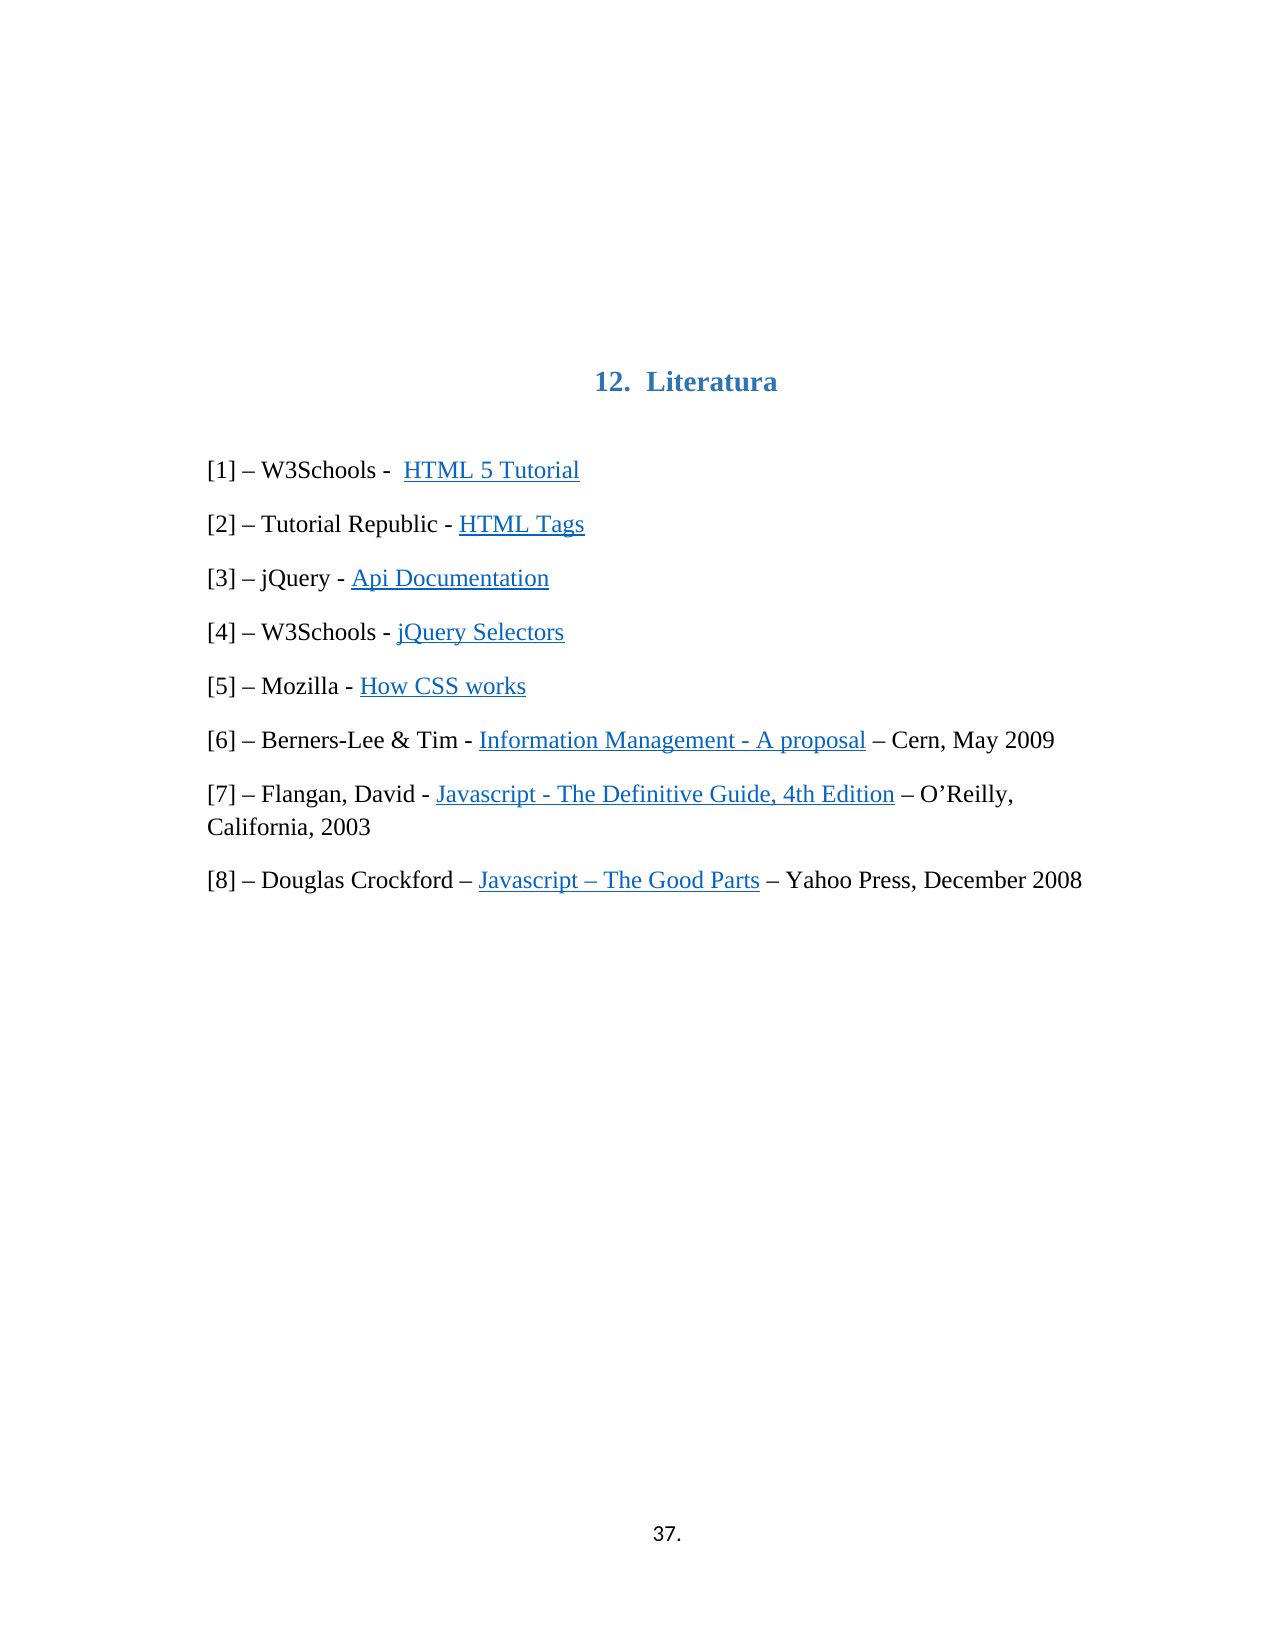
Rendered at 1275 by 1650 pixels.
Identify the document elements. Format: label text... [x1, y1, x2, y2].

text [8] – Douglas Crockford – Javascript – The Good Parts – Yahoo Press, December 2008 [207, 866, 1127, 894]
text [6] – Berners-Lee & Tim - Information Management - A proposal – Cern, May 2009 [207, 725, 1127, 753]
subtitle Literatura [244, 364, 1127, 397]
text [4] – W3Schools - jQuery Selectors [207, 617, 1127, 646]
text [1] – W3Schools - HTML 5 Tutorial [207, 456, 1127, 484]
text [2] – Tutorial Republic - HTML Tags [207, 509, 1127, 538]
text [5] – Mozilla - How CSS works [207, 671, 1127, 700]
text [3] – jQuery - Api Documentation [207, 563, 1127, 592]
text [7] – Flangan, David - Javascript - The Definitive Guide, 4th Edition – O’Reilly, California, 2003 [207, 779, 1127, 840]
